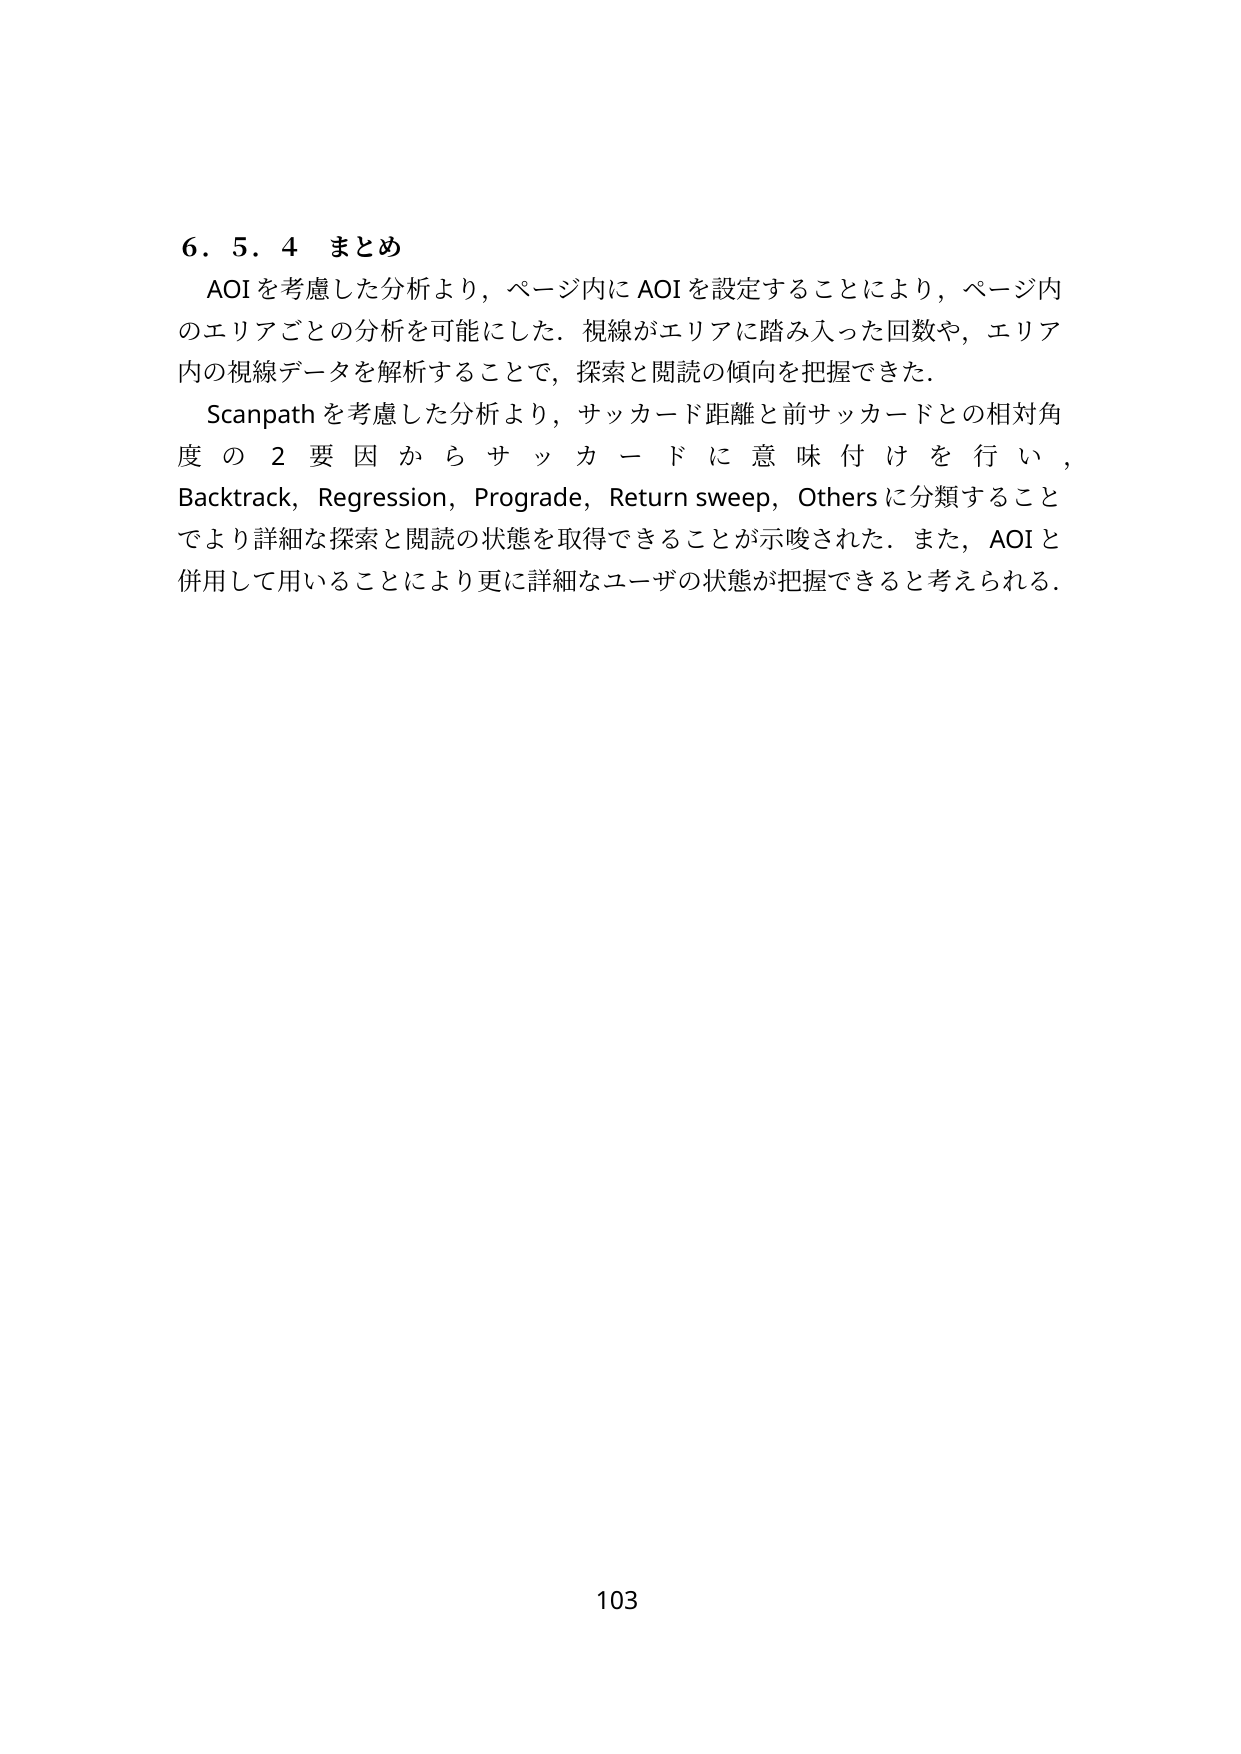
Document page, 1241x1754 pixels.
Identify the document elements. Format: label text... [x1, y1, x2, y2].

text ６．５．４ まとめ [177, 225, 1063, 267]
text AOIを考慮した分析より，ページ内にAOIを設定することにより，ページ内のエリアごとの分析を可能にした．視線がエリアに踏み入った回数や，エリア内の視線データを解析することで，探索と閲読の傾向を把握できた． [177, 267, 1063, 392]
text Scanpathを考慮した分析より，サッカード距離と前サッカードとの相対角度の2要因からサッカードに意味付けを行い，Backtrack，Regression，Prograde，Return sweep，Othersに分類することでより詳細な探索と閲読の状態を取得できることが示唆された．また，AOIと併用して用いることにより更に詳細なユーザの状態が把握できると考えられる． [177, 392, 1063, 600]
